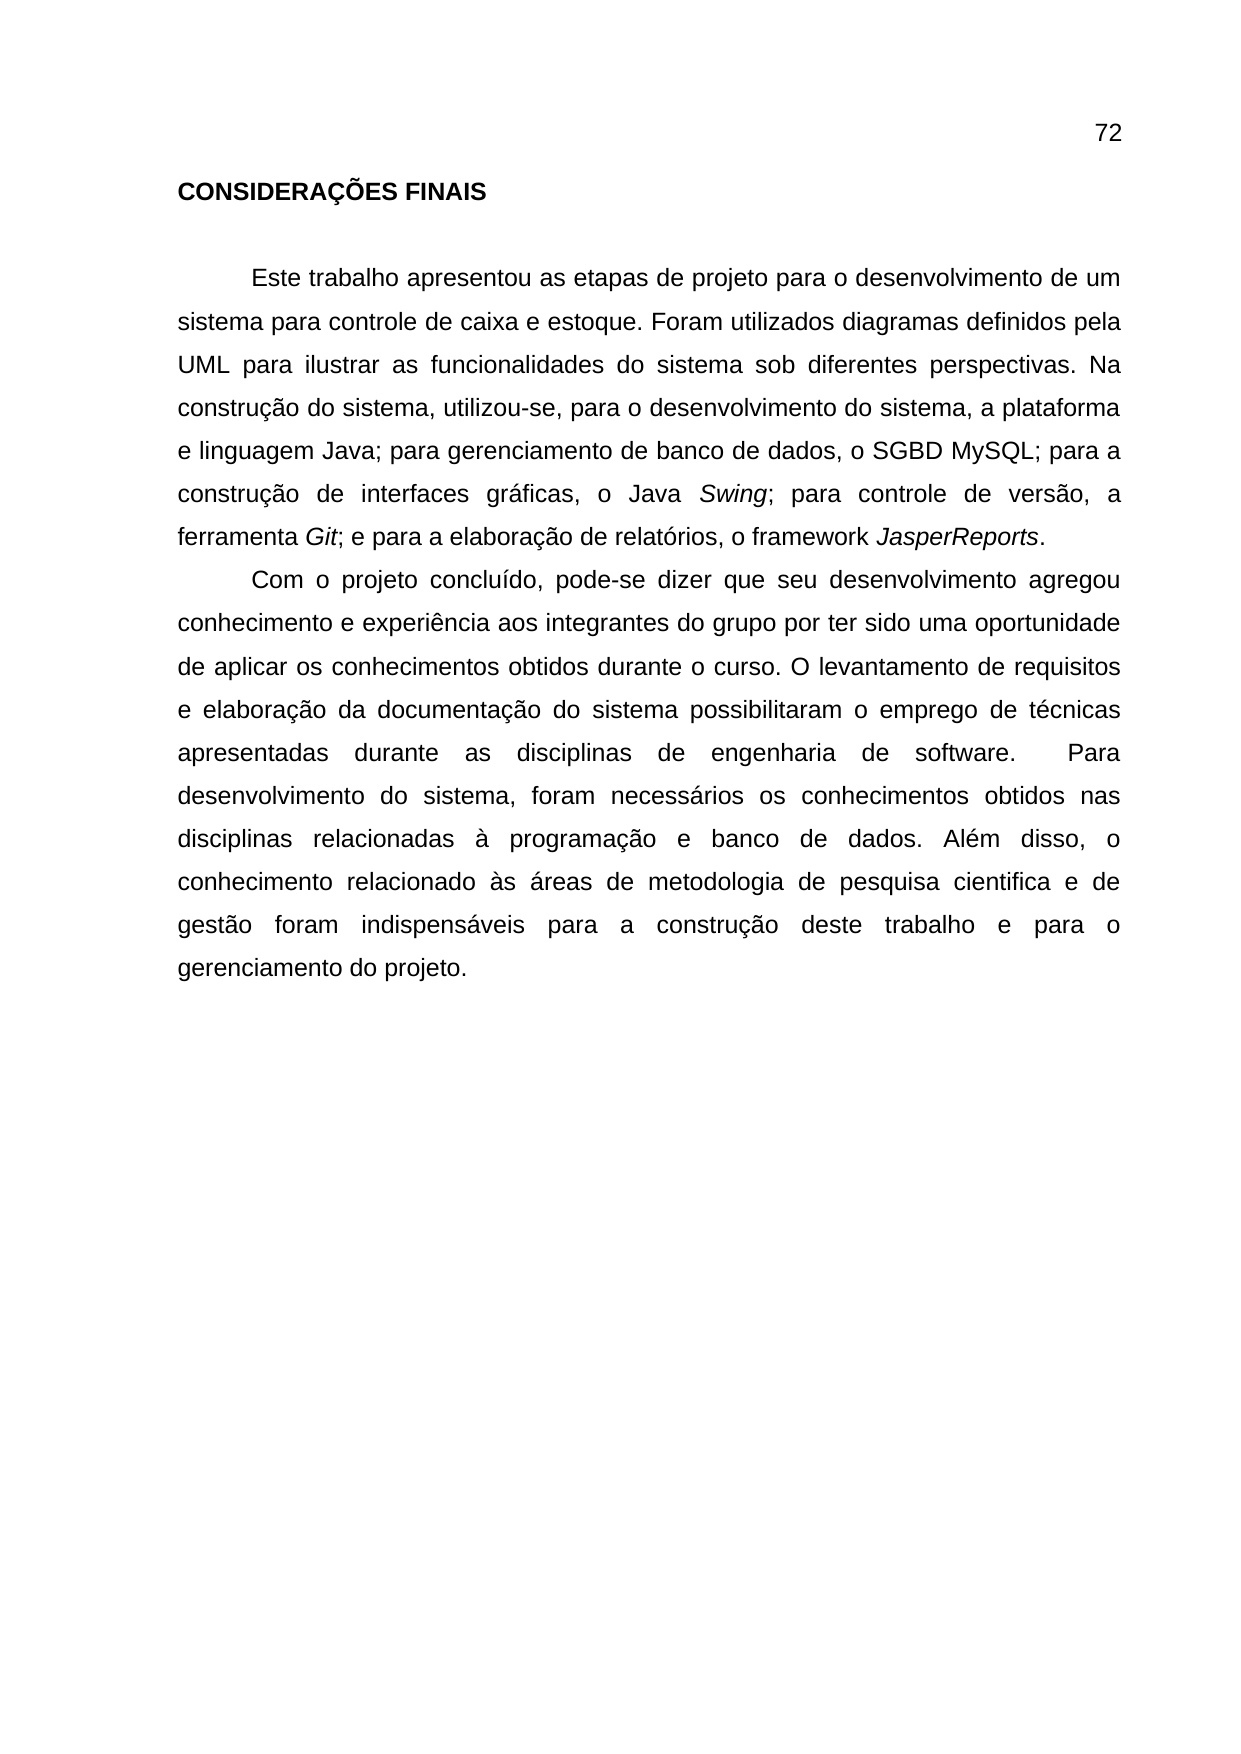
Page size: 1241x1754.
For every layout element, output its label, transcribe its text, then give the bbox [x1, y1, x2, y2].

text Este trabalho apresentou as etapas de projeto para o desenvolvimento de um sistema para controle de caixa e estoque. Foram utilizados diagramas definidos pela UML para ilustrar as funcionalidades do sistema sob diferentes perspectivas. Na construção do sistema, utilizou-se, para o desenvolvimento do sistema, a plataforma e linguagem Java; para gerenciamento de banco de dados, o SGBD MySQL; para a construção de interfaces gráficas, o Java Swing; para controle de versão, a ferramenta Git; e para a elaboração de relatórios, o framework JasperReports. [177, 263, 1122, 551]
subtitle CONSIDERAÇÕES FINAIS [177, 177, 1122, 206]
text Com o projeto concluído, pode-se dizer que seu desenvolvimento agregou conhecimento e experiência aos integrantes do grupo por ter sido uma oportunidade de aplicar os conhecimentos obtidos durante o curso. O levantamento de requisitos e elaboração da documentação do sistema possibilitaram o emprego de técnicas apresentadas durante as disciplinas de engenharia de software. Para desenvolvimento do sistema, foram necessários os conhecimentos obtidos nas disciplinas relacionadas à programação e banco de dados. Além disso, o conhecimento relacionado às áreas de metodologia de pesquisa cientifica e de gestão foram indispensáveis para a construção deste trabalho e para o gerenciamento do projeto. [177, 565, 1122, 982]
